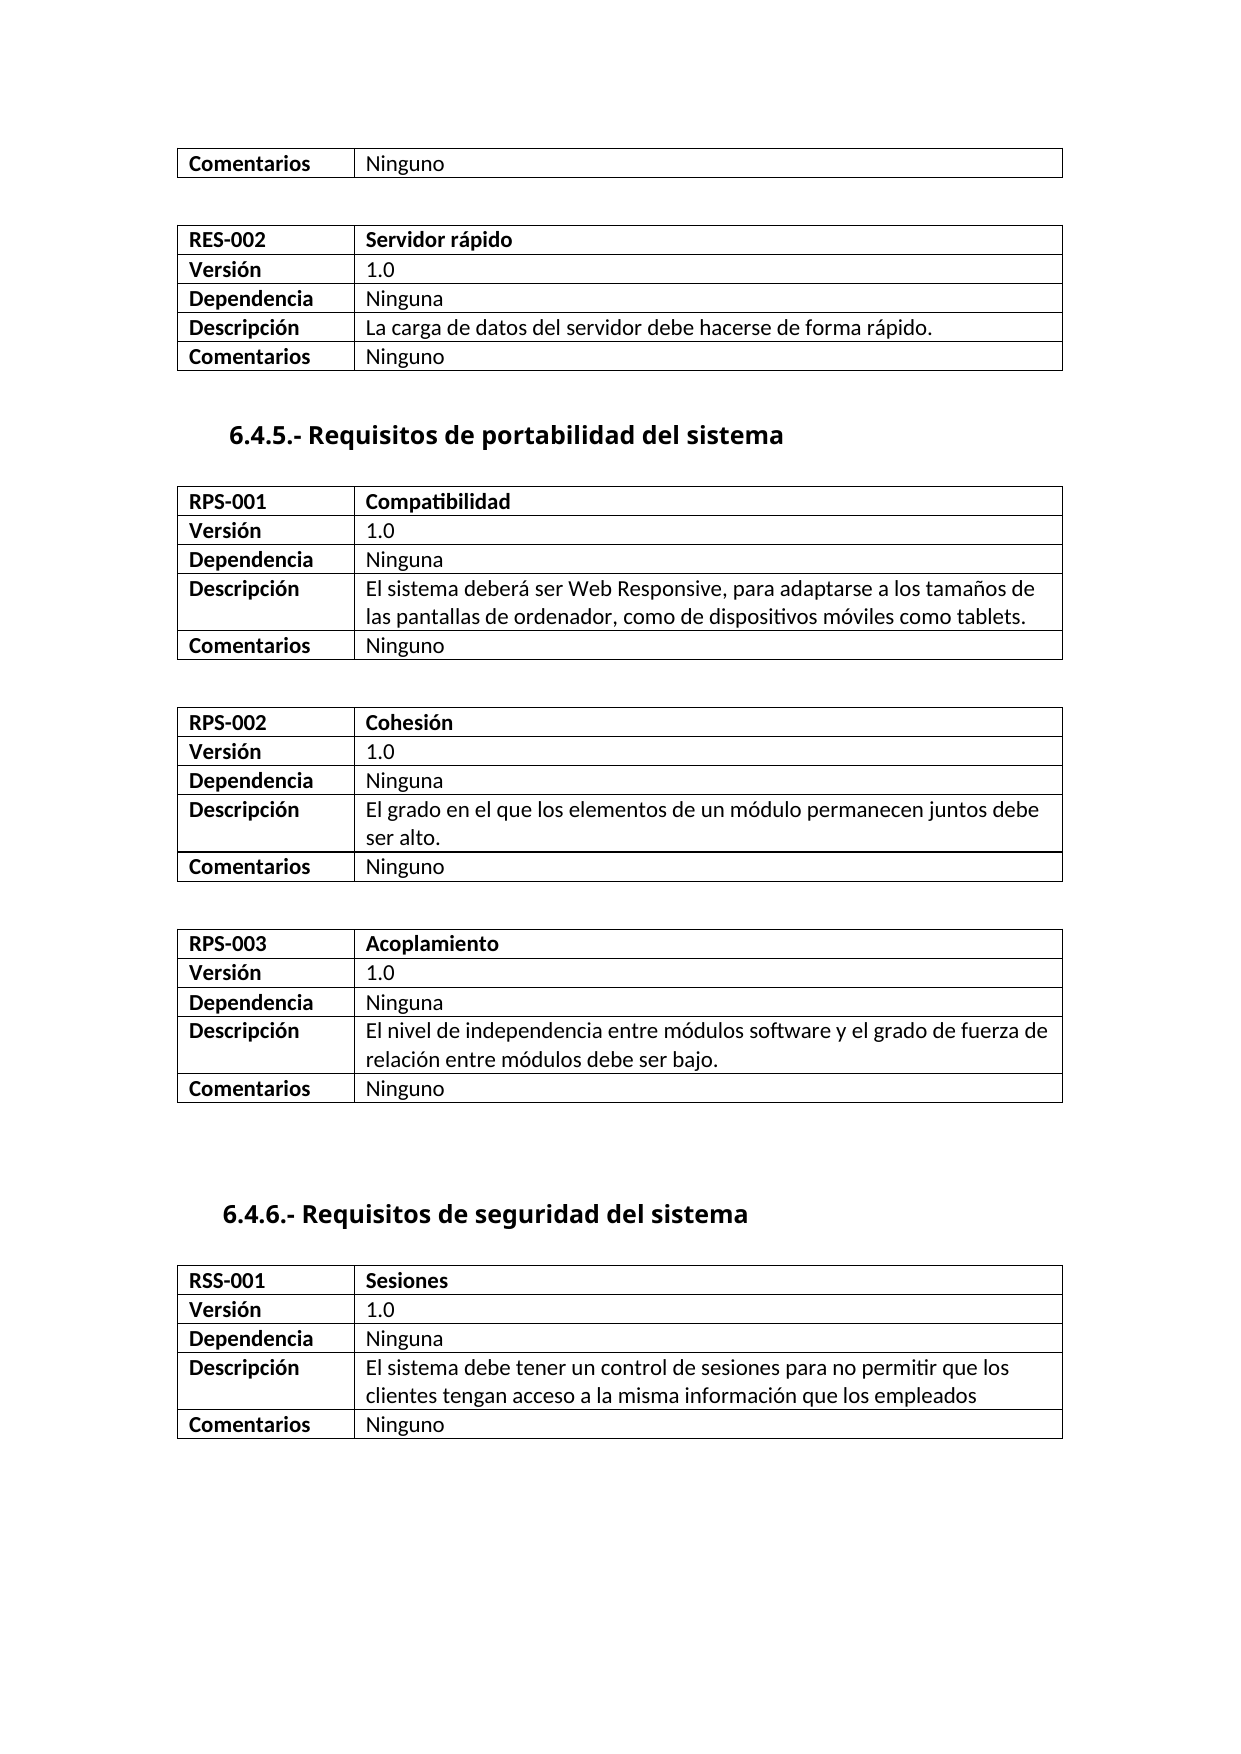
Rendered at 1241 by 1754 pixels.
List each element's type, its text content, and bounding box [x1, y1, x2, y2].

table_cell Versión [178, 516, 354, 544]
table_cell Comentarios [178, 631, 354, 659]
table_cell 1.0 [355, 255, 1062, 283]
table_cell El nivel de independencia entre módulos software y el grado de fuerza de relación entre módulos debe ser bajo. [355, 1017, 1062, 1073]
table_header Servidor rápido [355, 226, 1062, 254]
table_cell Ninguno [355, 631, 1062, 659]
table_cell Versión [178, 959, 354, 987]
table_cell 1.0 [355, 516, 1062, 544]
table_cell Versión [178, 1295, 354, 1323]
table_cell Ninguna [355, 766, 1062, 794]
table_cell Ninguno [355, 1074, 1062, 1102]
table_cell Comentarios [178, 853, 354, 881]
table_header Acoplamiento [355, 930, 1062, 957]
table_cell 1.0 [355, 737, 1062, 765]
table_header RPS-003 [178, 930, 354, 957]
table_header RPS-001 [178, 487, 354, 515]
table_cell Ninguno [355, 149, 1062, 177]
table_cell 1.0 [355, 959, 1062, 987]
table_header Compatibilidad [355, 487, 1062, 515]
text 6.4.6.- Requisitos de seguridad del sistema [177, 1197, 1063, 1231]
table_cell Descripción [178, 1353, 354, 1409]
table_cell Descripción [178, 574, 354, 630]
table_cell Ninguna [355, 988, 1062, 1016]
table_cell El grado en el que los elementos de un módulo permanecen juntos debe ser alto. [355, 795, 1062, 851]
table_cell Dependencia [178, 545, 354, 573]
table_cell Comentarios [178, 1410, 354, 1438]
table_cell Ninguno [355, 342, 1062, 370]
table_cell Descripción [178, 313, 354, 341]
table_cell El sistema debe tener un control de sesiones para no permitir que los clientes tengan acceso a la misma información que los empleados [355, 1353, 1062, 1409]
table_cell Ninguna [355, 545, 1062, 573]
table_cell 1.0 [355, 1295, 1062, 1323]
table_cell Descripción [178, 1017, 354, 1073]
table_cell Ninguno [355, 853, 1062, 881]
table_cell Descripción [178, 795, 354, 851]
table_header RES-002 [178, 226, 354, 254]
table_cell La carga de datos del servidor debe hacerse de forma rápido. [355, 313, 1062, 341]
table_cell Dependencia [178, 766, 354, 794]
table_cell Versión [178, 255, 354, 283]
table_cell Ninguna [355, 284, 1062, 312]
table_cell Comentarios [178, 342, 354, 370]
table_cell Ninguna [355, 1324, 1062, 1352]
table_cell Versión [178, 737, 354, 765]
table_cell Dependencia [178, 988, 354, 1016]
table_cell Ninguno [355, 1410, 1062, 1438]
table_cell Comentarios [178, 1074, 354, 1102]
text 6.4.5.- Requisitos de portabilidad del sistema [177, 418, 1063, 452]
table_cell Dependencia [178, 284, 354, 312]
table_cell El sistema deberá ser Web Responsive, para adaptarse a los tamaños de las pantallas de ordenador, como de dispositivos móviles como tablets. [355, 574, 1062, 630]
table_cell Dependencia [178, 1324, 354, 1352]
table_header RSS-001 [178, 1266, 354, 1294]
table_header Sesiones [355, 1266, 1062, 1294]
table_header Cohesión [355, 708, 1062, 736]
table_cell Comentarios [178, 149, 354, 177]
table_header RPS-002 [178, 708, 354, 736]
